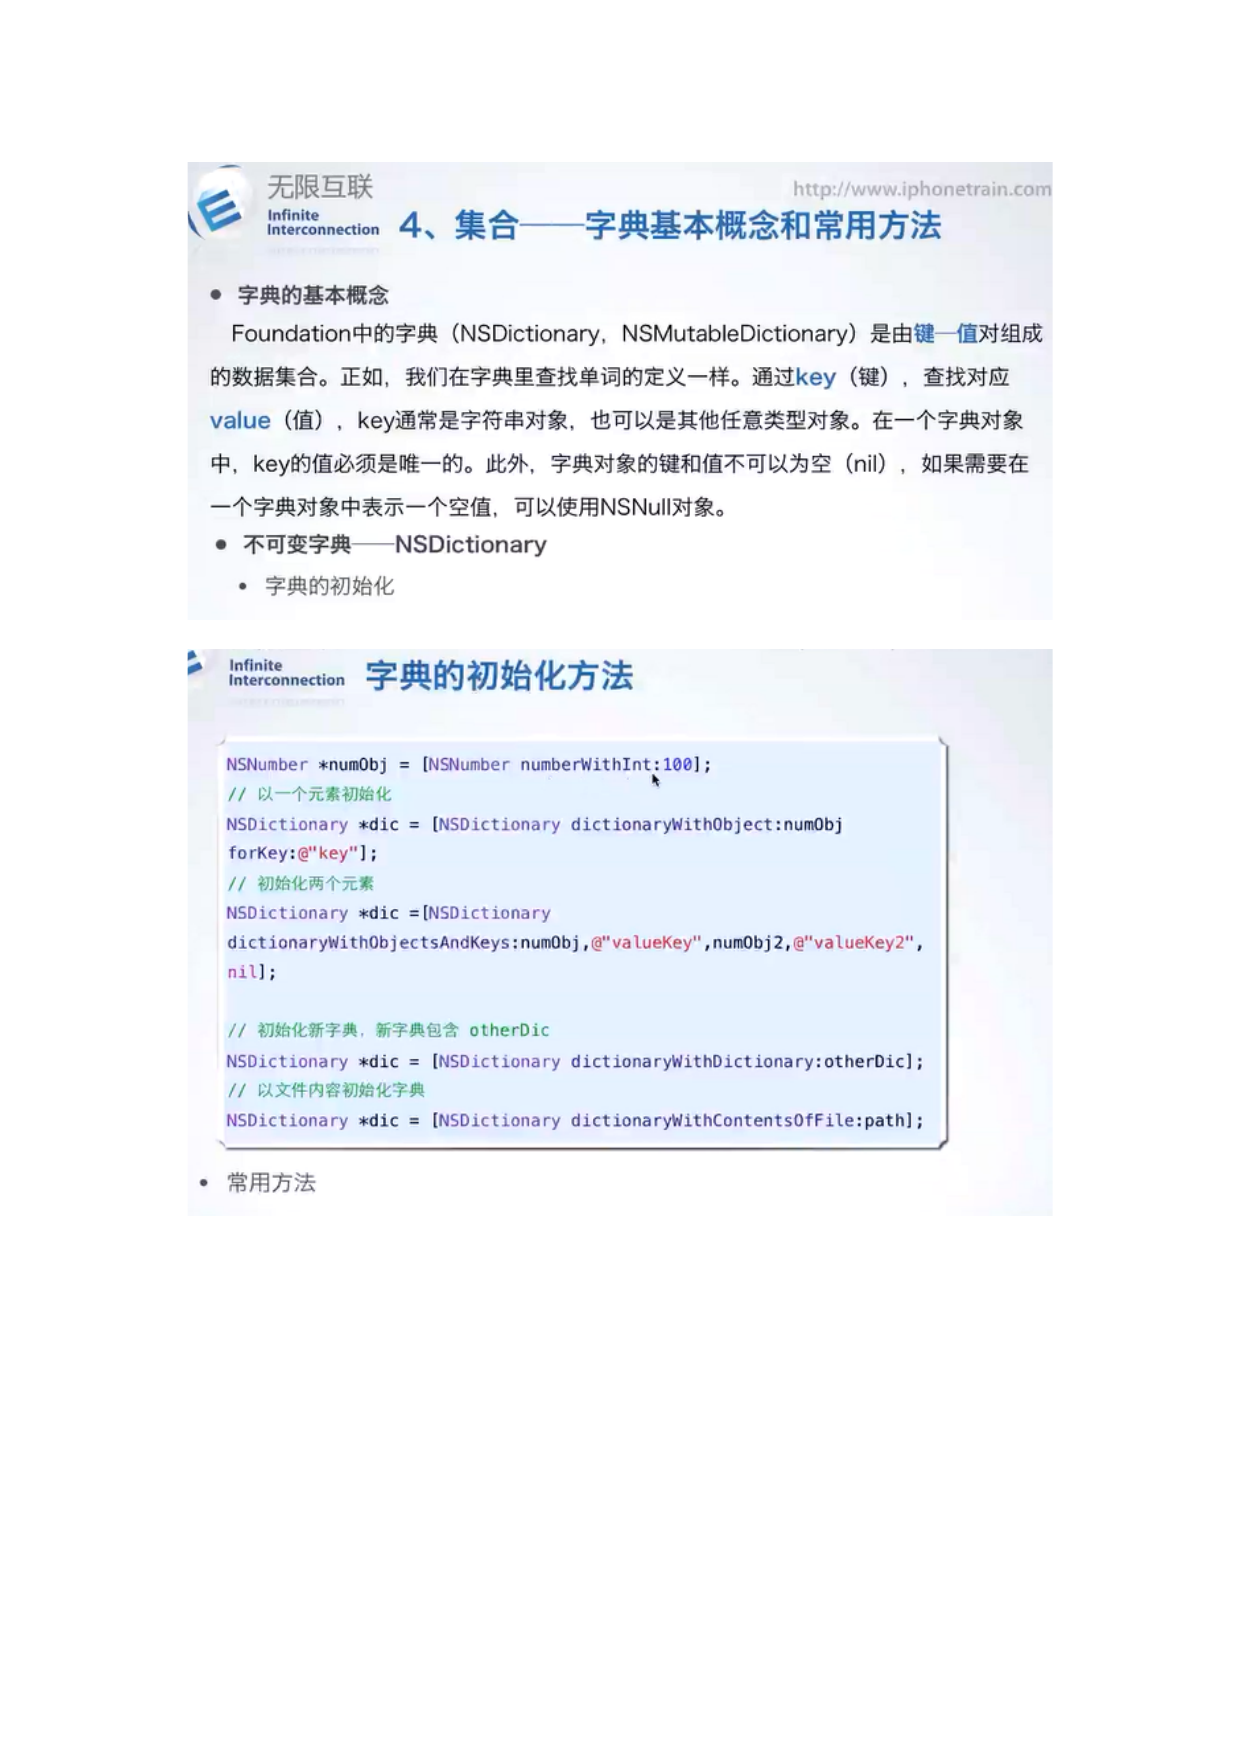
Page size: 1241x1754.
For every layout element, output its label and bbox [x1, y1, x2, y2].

picture [187, 162, 1053, 620]
picture [187, 649, 1053, 1216]
